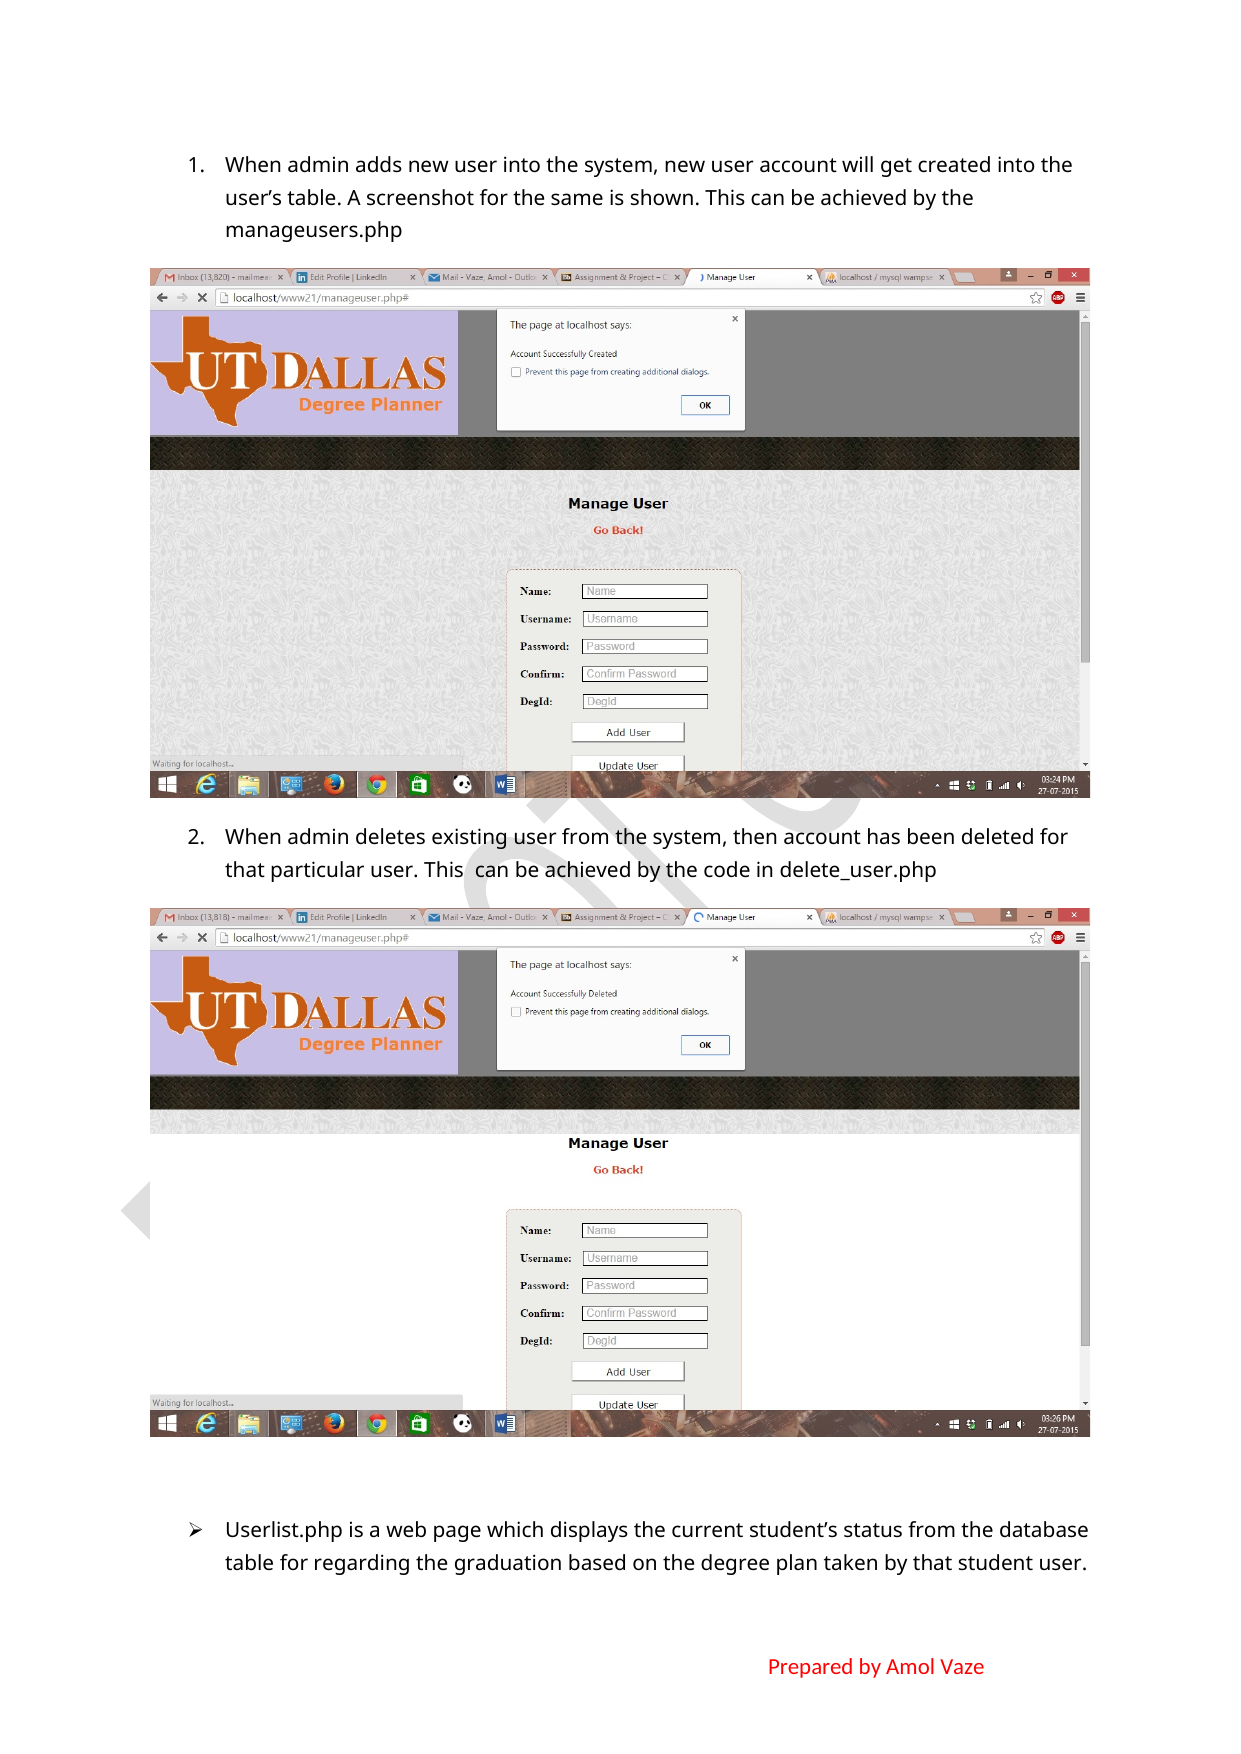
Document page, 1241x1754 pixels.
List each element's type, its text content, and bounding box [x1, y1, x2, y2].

picture [150, 908, 1091, 1437]
picture [150, 268, 1091, 798]
list When admin adds new user into the system, new user account will get created into the user’s table. A screenshot for the same is shown. This can be achieved by the manageusers.php [187, 150, 1090, 244]
list When admin deletes existing user from the system, then account has been deleted for that particular user. This can be achieved by the code in delete_user.php [187, 822, 1090, 883]
list Userlist.php is a web page which displays the current student’s status from the database table for regarding the graduation based on the degree plan taken by that student user. [187, 1515, 1090, 1576]
